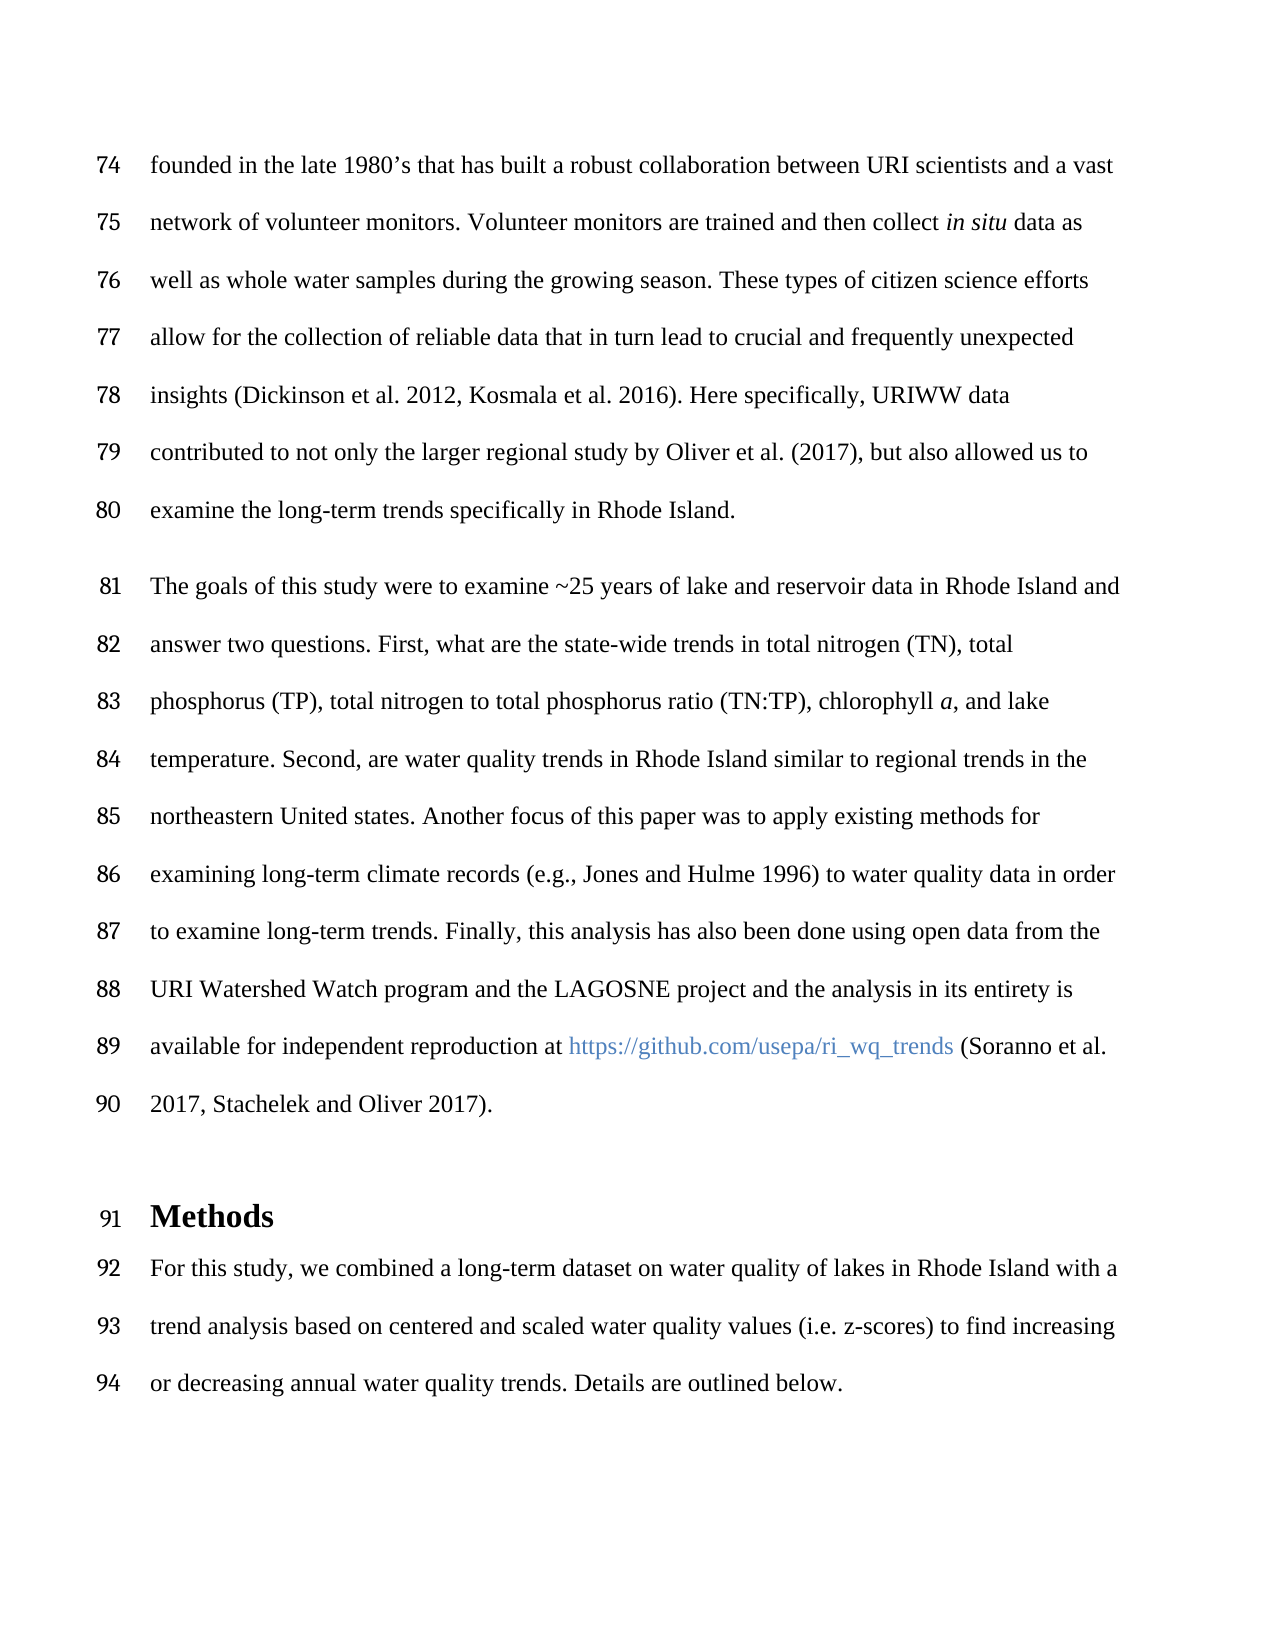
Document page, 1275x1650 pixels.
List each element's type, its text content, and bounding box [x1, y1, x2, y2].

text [150, 150, 1125, 524]
text The goals of this study were to examine ~25 years of lake and reservoir data in Rhode Island and answer two questions. First, what are the state-wide trends in total nitrogen (TN), total phosphorus (TP), total nitrogen to total phosphorus ratio (TN:TP), chlorophyll a, and lake temperature. Second, are water quality trends in Rhode Island similar to regional trends in the northeastern United states. Another focus of this paper was to apply existing methods for examining long-term climate records (e.g., Jones and Hulme 1996) to water quality data in order to examine long-term trends. Finally, this analysis has also been done using open data from the URI Watershed Watch program and the LAGOSNE project and the analysis in its entirety is available for independent reproduction at https://github.com/usepa/ri_wq_trends (Soranno et al. 2017, Stachelek and Oliver 2017). [150, 571, 1125, 1117]
subtitle Methods [150, 1196, 1125, 1234]
text For this study, we combined a long-term dataset on water quality of lakes in Rhode Island with a trend analysis based on centered and scaled water quality values (i.e. z-scores) to find increasing or decreasing annual water quality trends. Details are outlined below. [150, 1253, 1125, 1397]
